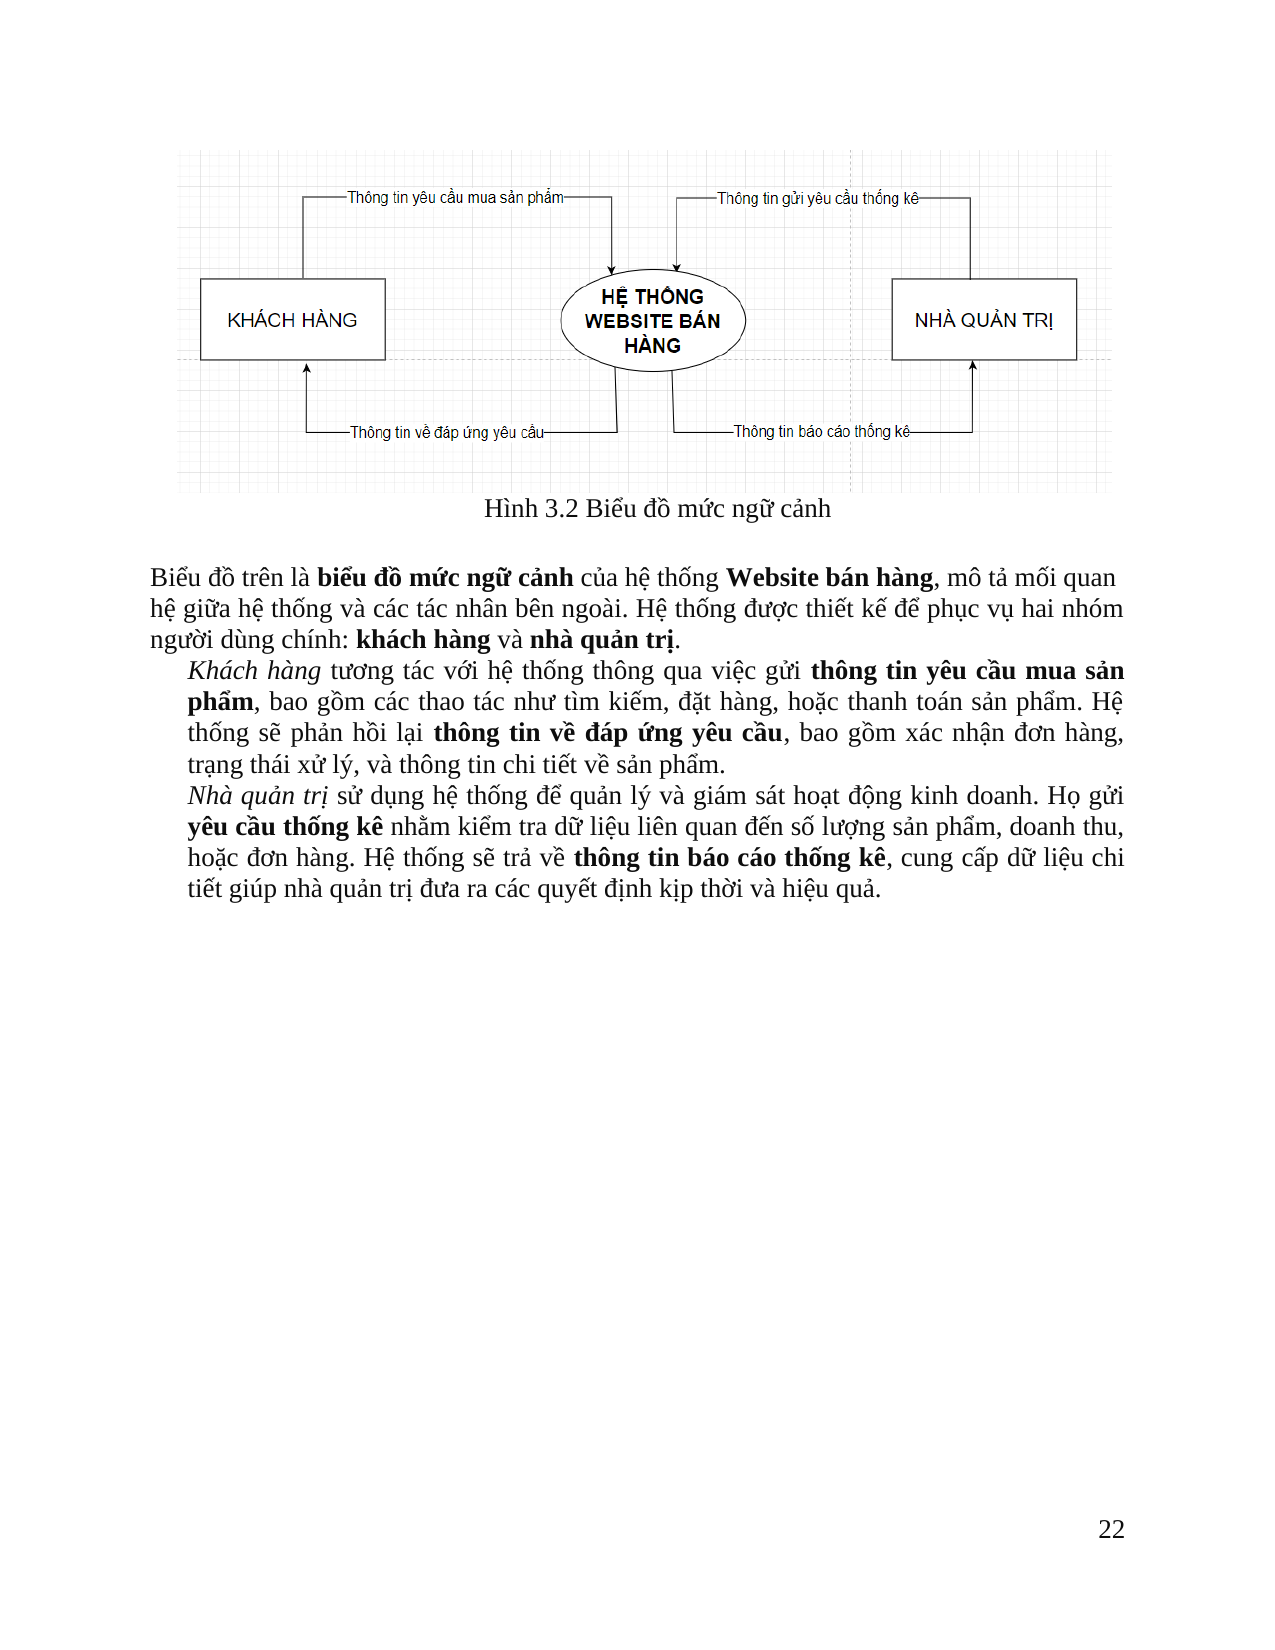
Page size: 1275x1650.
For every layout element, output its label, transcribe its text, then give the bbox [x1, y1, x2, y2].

text Nhà quản trị sử dụng hệ thống để quản lý và giám sát hoạt động kinh doanh. Họ gửi yêu cầu thống kê nhằm kiểm tra dữ liệu liên quan đến số lượng sản phẩm, doanh thu, hoặc đơn hàng. Hệ thống sẽ trả về thông tin báo cáo thống kê, cung cấp dữ liệu chi tiết giúp nhà quản trị đưa ra các quyết định kịp thời và hiệu quả. [187, 779, 1125, 903]
text Biểu đồ trên là biểu đồ mức ngữ cảnh của hệ thống Website bán hàng, mô tả mối quan [150, 561, 1125, 592]
text Khách hàng tương tác với hệ thống thông qua việc gửi thông tin yêu cầu mua sản phẩm, bao gồm các thao tác như tìm kiếm, đặt hàng, hoặc thanh toán sản phẩm. Hệ thống sẽ phản hồi lại thông tin về đáp ứng yêu cầu, bao gồm xác nhận đơn hàng, trạng thái xử lý, và thông tin chi tiết về sản phẩm. [187, 654, 1125, 779]
text hệ giữa hệ thống và các tác nhân bên ngoài. Hệ thống được thiết kế để phục vụ hai nhóm người dùng chính: khách hàng và nhà quản trị. [150, 592, 1125, 654]
picture [177, 150, 1112, 493]
text Hình 3.2 Biểu đồ mức ngữ cảnh [150, 492, 1125, 523]
